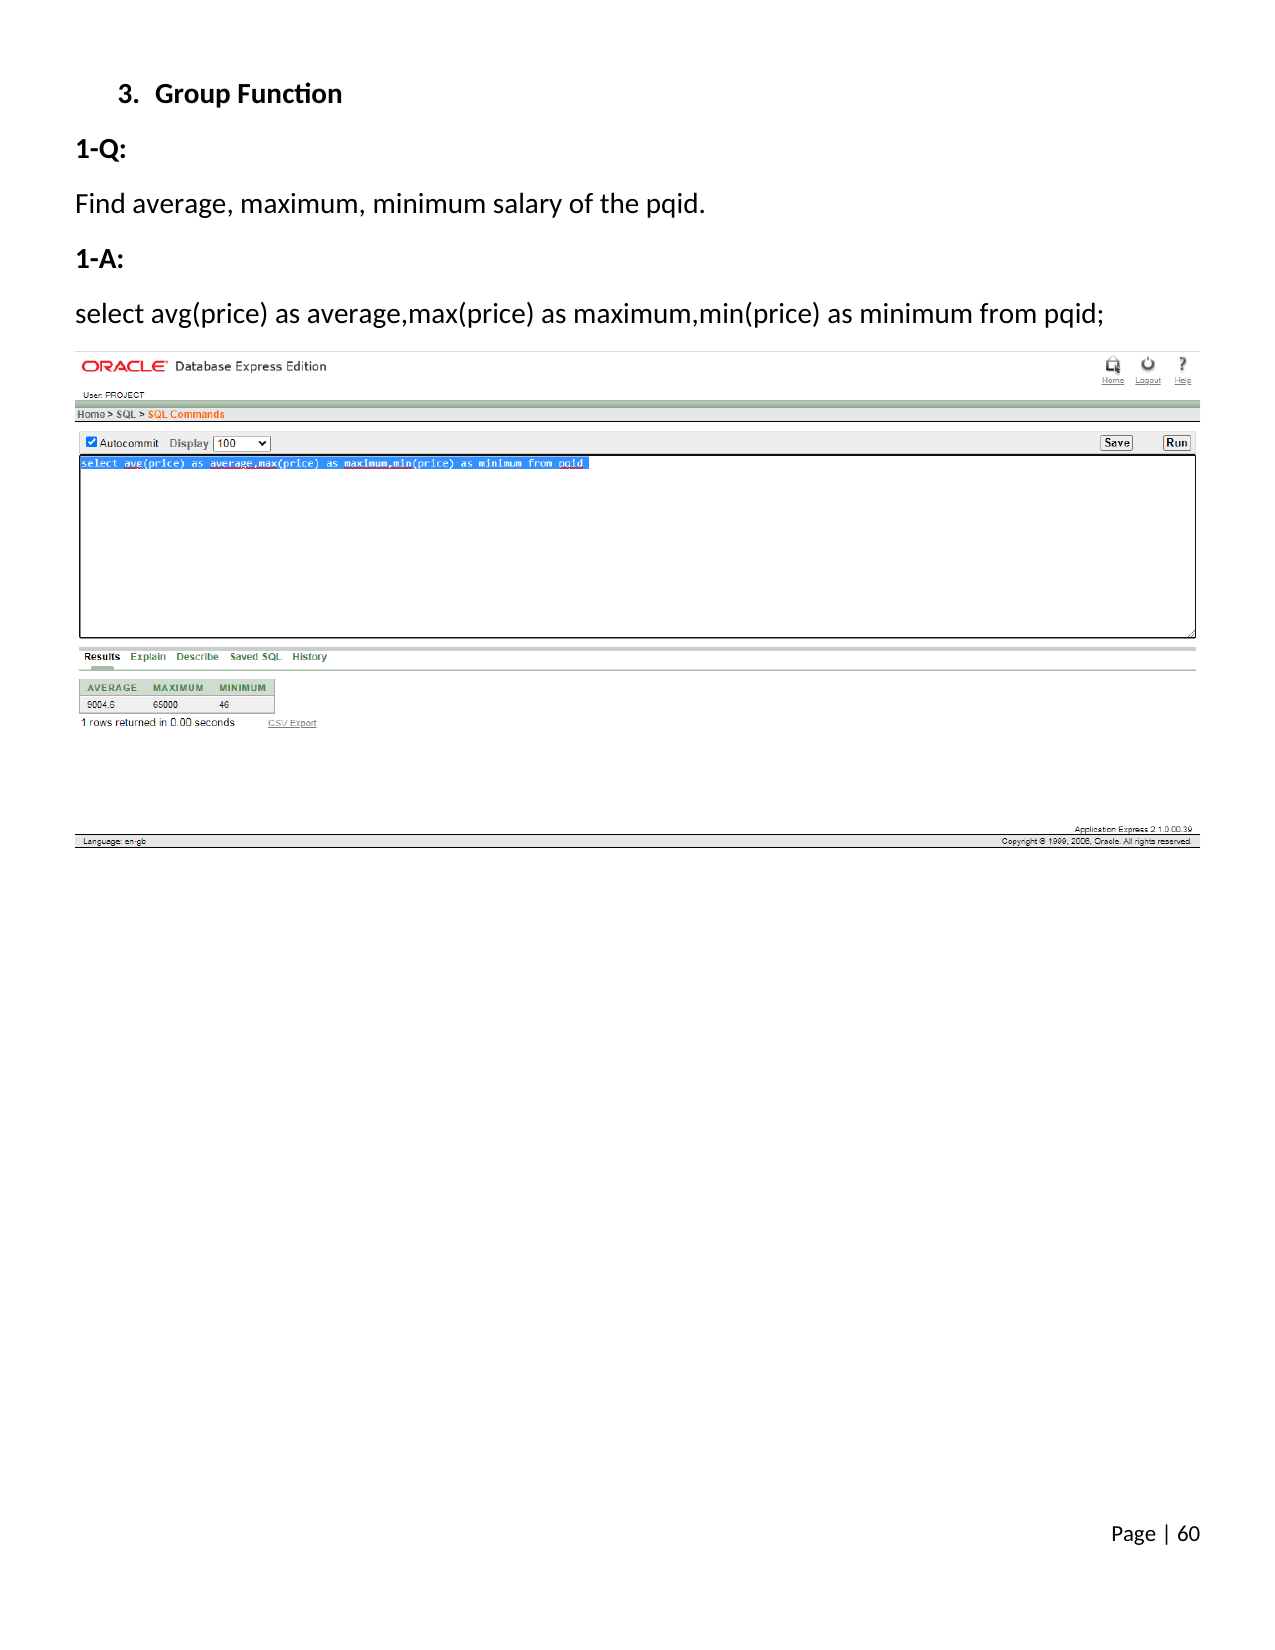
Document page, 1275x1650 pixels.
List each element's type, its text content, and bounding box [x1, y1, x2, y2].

text select avg(price) as average,max(price) as maximum,min(price) as minimum from pqid; [75, 295, 1200, 331]
picture [75, 350, 1200, 867]
list Group Function [117, 75, 1200, 111]
text Find average, maximum, minimum salary of the pqid. [75, 185, 1200, 221]
text 1-A: [75, 240, 1200, 276]
text 1-Q: [75, 130, 1200, 166]
